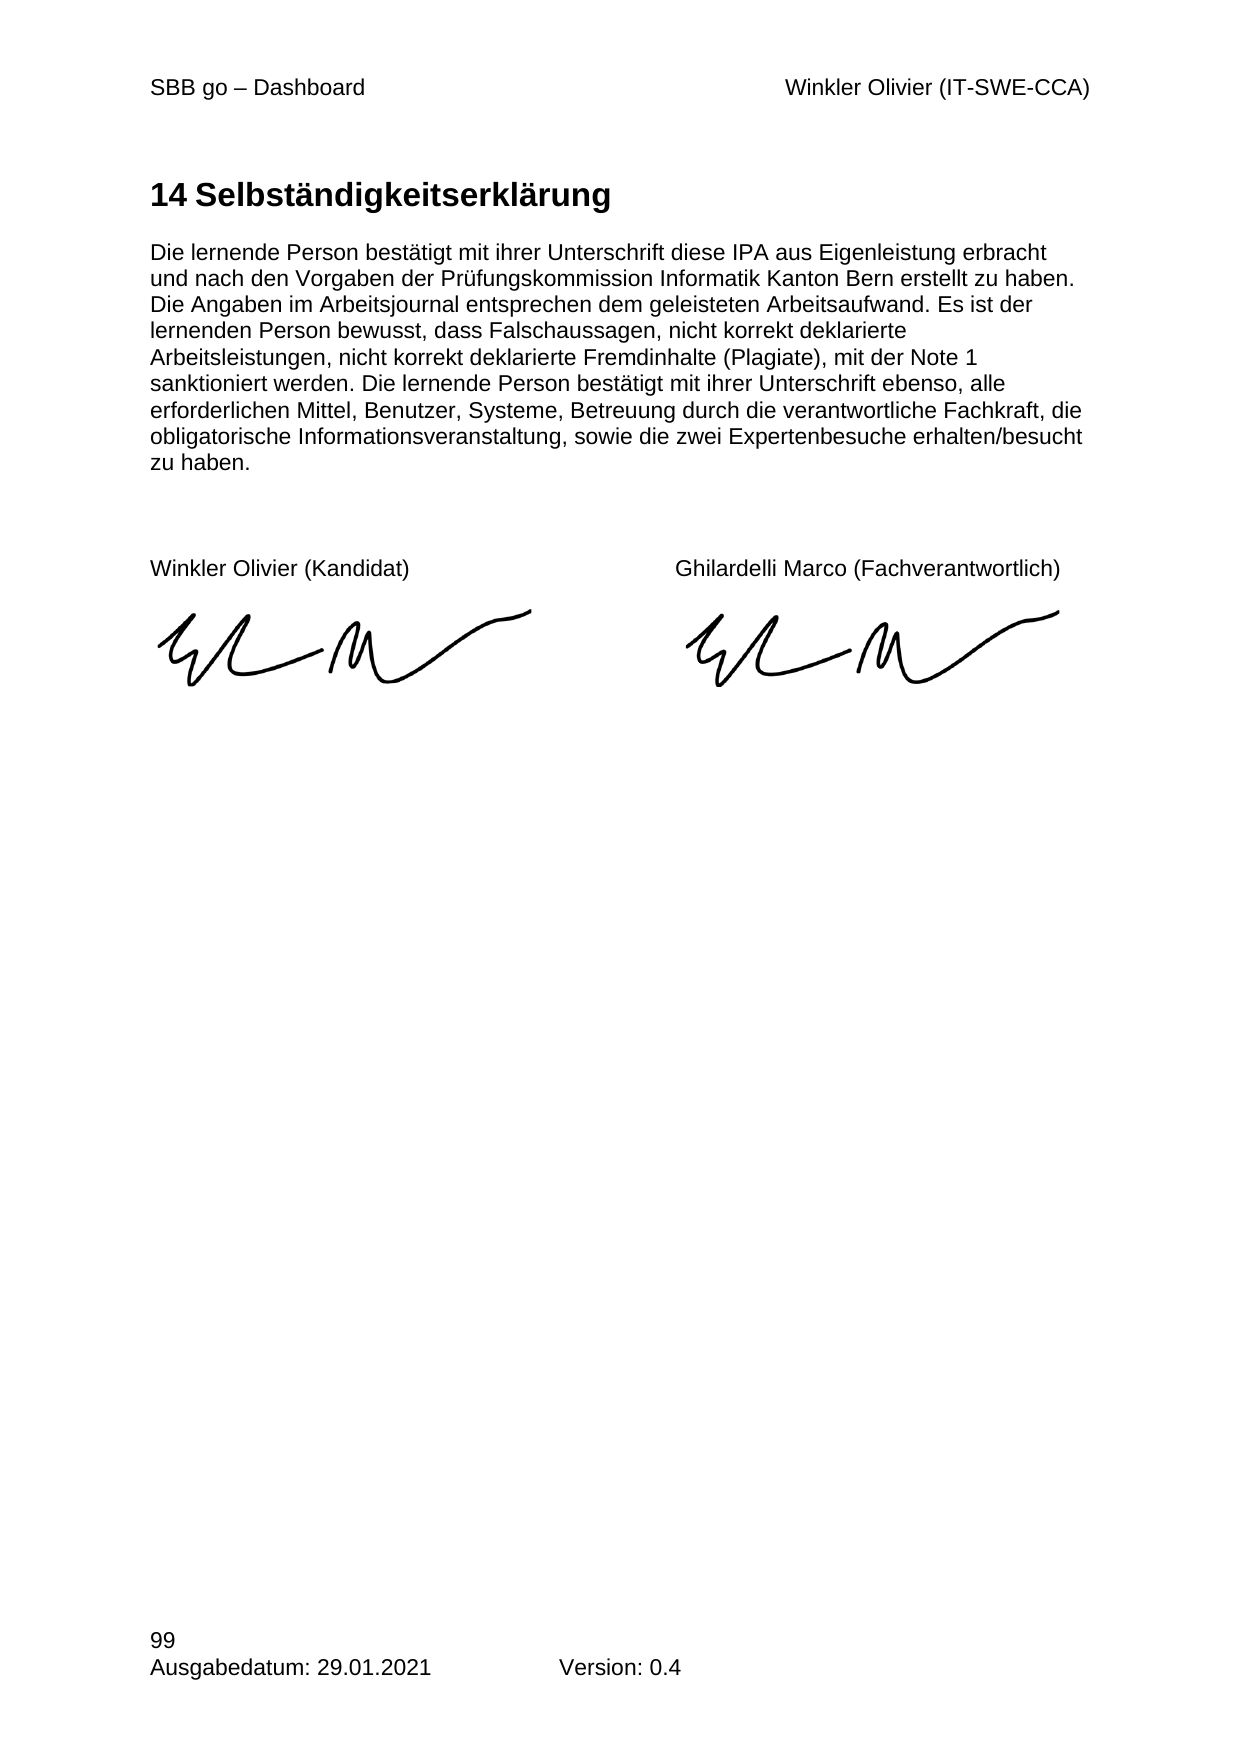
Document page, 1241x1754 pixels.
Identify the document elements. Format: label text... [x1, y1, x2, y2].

subtitle Selbständigkeitserklärung [150, 175, 1090, 213]
picture [156, 609, 532, 687]
text Die lernende Person bestätigt mit ihrer Unterschrift diese IPA aus Eigenleistung erbracht und nach den Vorgaben der Prüfungskommission Informatik Kanton Bern erstellt zu haben. Die Angaben im Arbeitsjournal entsprechen dem geleisteten Arbeitsaufwand. Es ist der lernenden Person bewusst, dass Falschaussagen, nicht korrekt deklarierte Arbeitsleistungen, nicht korrekt deklarierte Fremdinhalte (Plagiate), mit der Note 1 sanktioniert werden. Die lernende Person bestätigt mit ihrer Unterschrift ebenso, alle erforderlichen Mittel, Benutzer, Systeme, Betreuung durch die verantwortliche Fachkraft, die obligatorische Informationsveranstaltung, sowie die zwei Expertenbesuche erhalten/besucht zu haben. [150, 238, 1090, 476]
picture [684, 609, 1060, 687]
text Winkler Olivier (Kandidat) Ghilardelli Marco (Fachverantwortlich) [150, 555, 1090, 581]
